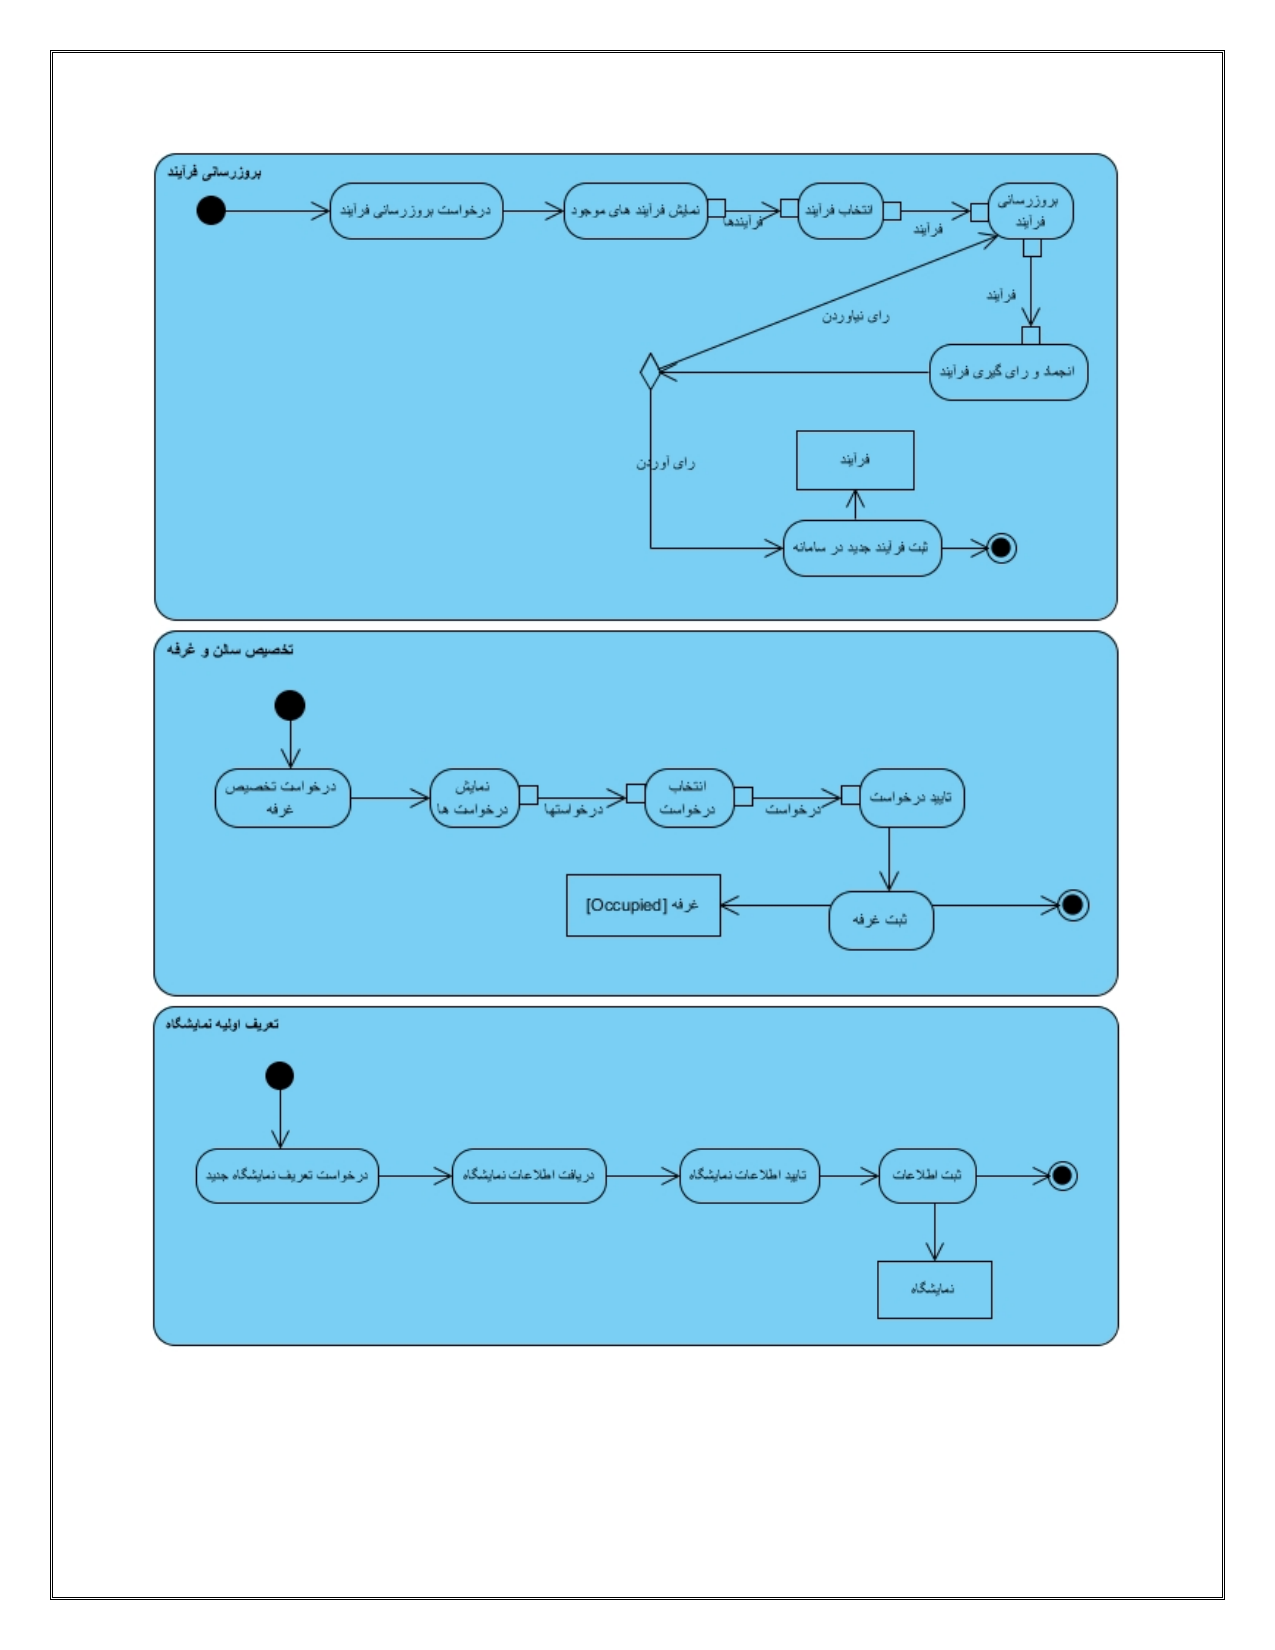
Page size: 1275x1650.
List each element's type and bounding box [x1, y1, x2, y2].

picture [150, 150, 1125, 1352]
